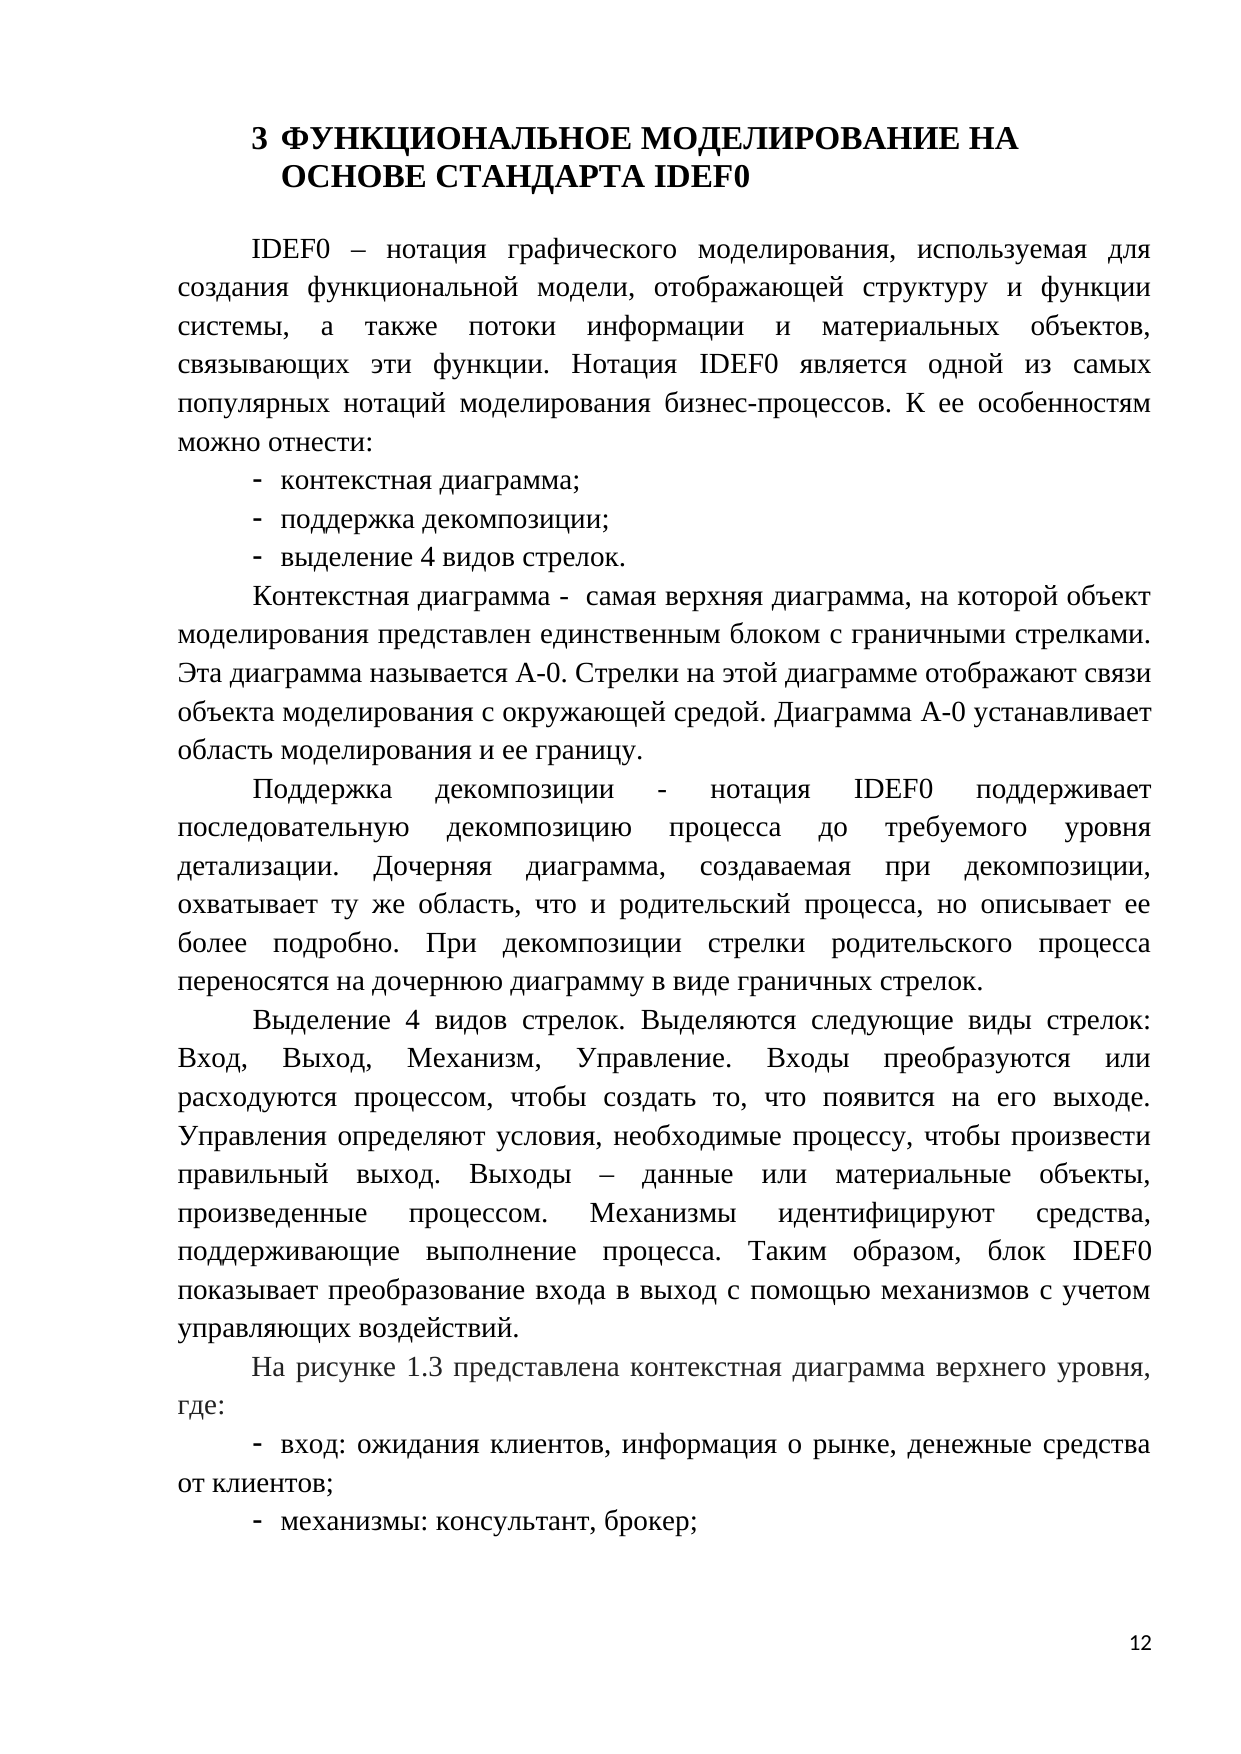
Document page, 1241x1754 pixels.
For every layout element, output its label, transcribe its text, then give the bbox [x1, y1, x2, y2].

text Контекстная диаграмма - самая верхняя диаграмма, на которой объект моделирования представлен единственным блоком с граничными стрелками. Эта диаграмма называется A-0. Стрелки на этой диаграмме отображают связи объекта моделирования с окружающей средой. Диаграмма A-0 устанавливает область моделирования и ее границу. [177, 578, 1152, 766]
text IDEF0 – нотация графического моделирования, используемая для создания функциональной модели, отображающей структуру и функции системы, а также потоки информации и материальных объектов, связывающих эти функции. Нотация IDEF0 является одной из самых популярных нотаций моделирования бизнес-процессов. К ее особенностям можно отнести: [177, 231, 1152, 457]
list поддержка декомпозиции; [177, 501, 1152, 534]
subtitle Функциональное моделирование на основе стандарта IDEF0 [251, 118, 1152, 195]
list выделение 4 видов стрелок. [177, 539, 1152, 573]
list механизмы: консультант, брокер; [177, 1503, 1152, 1537]
text Поддержка декомпозиции - нотация IDEF0 поддерживает последовательную декомпозицию процесса до требуемого уровня детализации. Дочерняя диаграмма, создаваемая при декомпозиции, охватывает ту же область, что и родительский процесса, но описывает ее более подробно. При декомпозиции стрелки родительского процесса переносятся на дочернюю диаграмму в виде граничных стрелок. [177, 771, 1152, 997]
text Выделение 4 видов стрелок. Выделяются следующие виды стрелок: Вход, Выход, Механизм, Управление. Входы преобразуются или расходуются процессом, чтобы создать то, что появится на его выходе. Управления определяют условия, необходимые процессу, чтобы произвести правильный выход. Выходы – данные или материальные объекты, произведенные процессом. Механизмы идентифицируют средства, поддерживающие выполнение процесса. Таким образом, блок IDEF0 показывает преобразование входа в выход с помощью механизмов с учетом управляющих воздействий. [177, 1002, 1152, 1344]
list вход: ожидания клиентов, информация о рынке, денежные средства от клиентов; [177, 1426, 1152, 1498]
text На рисунке 1.3 представлена контекстная диаграмма верхнего уровня, где: [177, 1349, 1152, 1421]
list контекстная диаграмма; [177, 462, 1152, 496]
